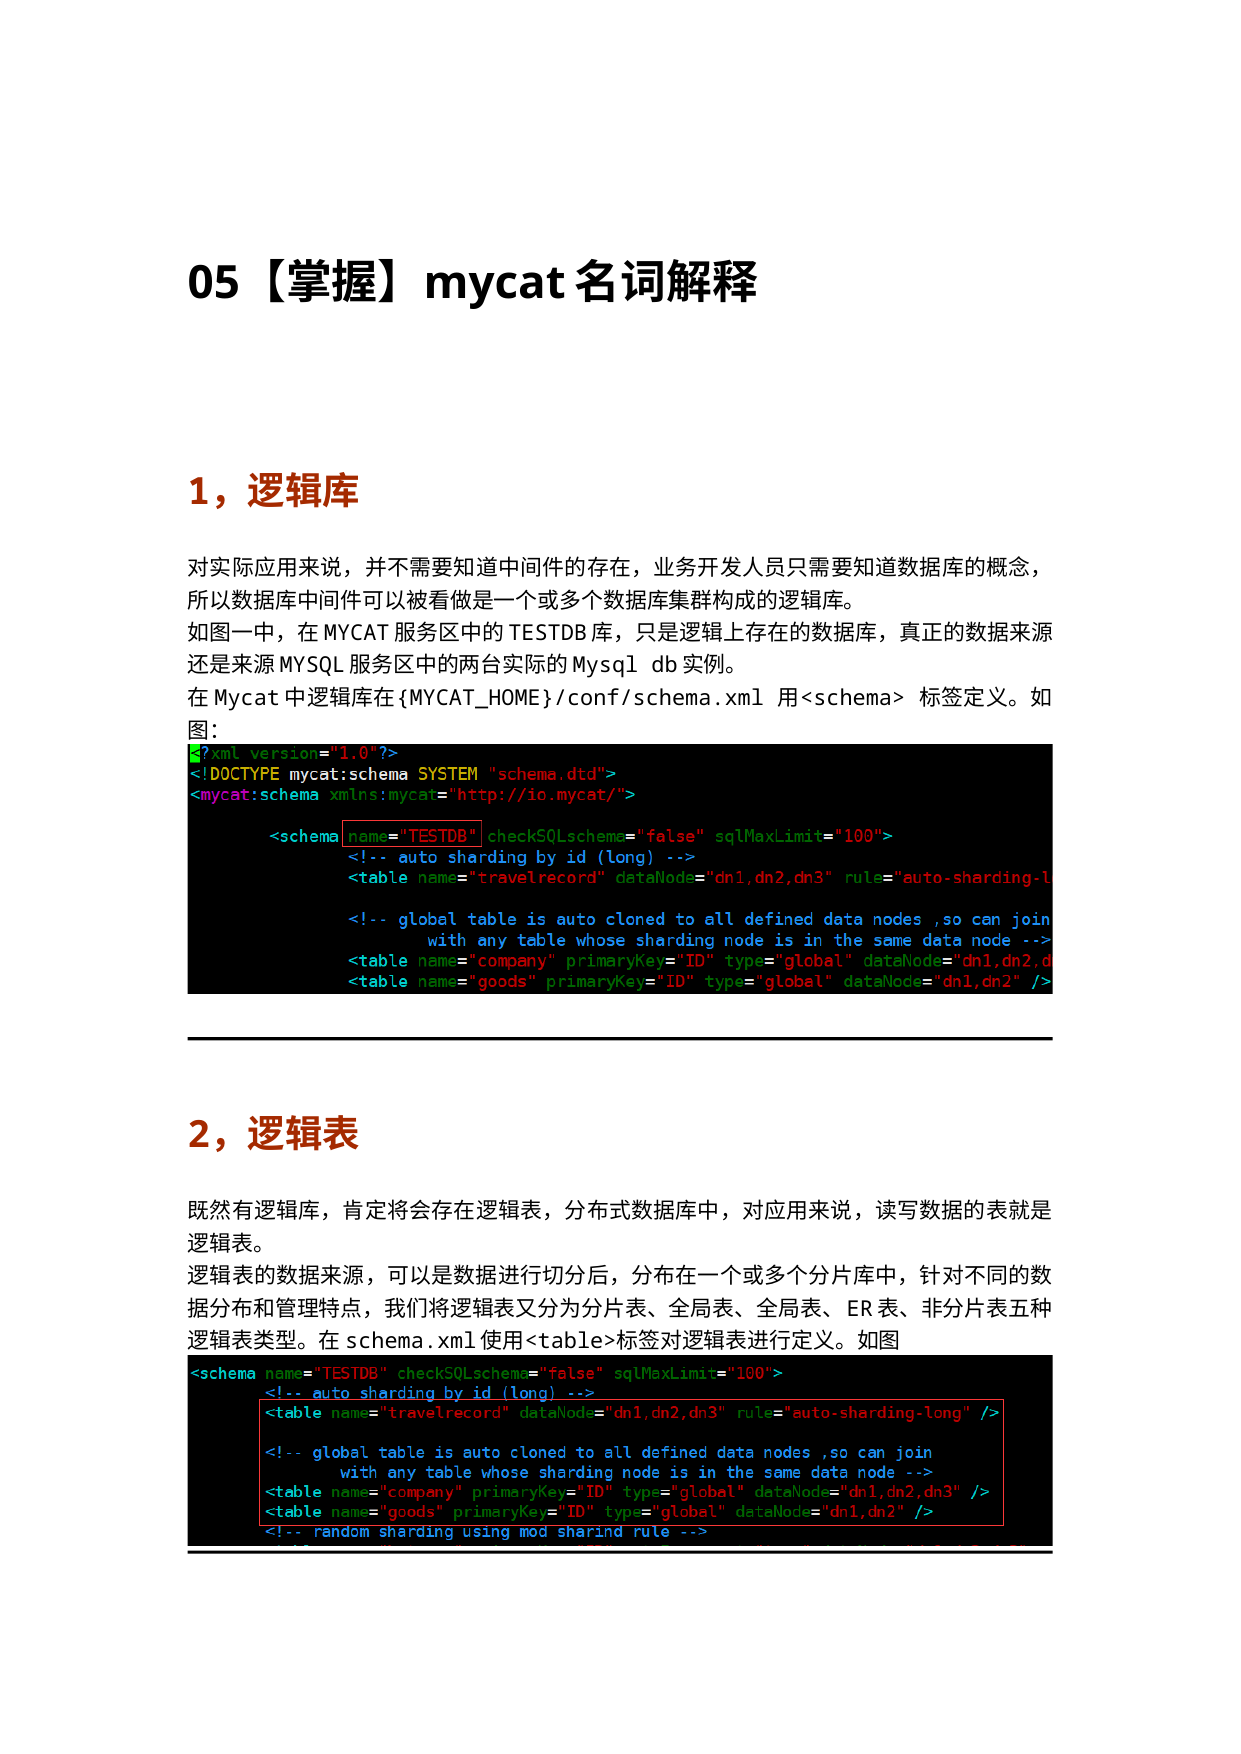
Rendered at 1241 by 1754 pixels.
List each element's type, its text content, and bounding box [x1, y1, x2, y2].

text 对实际应用来说，并不需要知道中间件的存在，业务开发人员只需要知道数据库的概念，所以数据库中间件可以被看做是一个或多个数据库集群构成的逻辑库。 [187, 550, 1053, 615]
subtitle 05【掌握】mycat名词解释 [187, 230, 1053, 327]
text 既然有逻辑库，肯定将会存在逻辑表，分布式数据库中，对应用来说，读写数据的表就是逻辑表。 [187, 1193, 1053, 1258]
subtitle 2，逻辑表 [187, 1099, 1053, 1164]
text 如图一中，在MYCAT服务区中的TESTDB库，只是逻辑上存在的数据库，真正的数据来源还是来源MYSQL服务区中的两台实际的Mysql db实例。 [187, 615, 1053, 680]
text 逻辑表的数据来源，可以是数据进行切分后，分布在一个或多个分片库中，针对不同的数据分布和管理特点，我们将逻辑表又分为分片表、全局表、全局表、ER表、非分片表五种逻辑表类型。在schema.xml使用<table>标签对逻辑表进行定义。如图 [187, 1258, 1053, 1355]
subtitle 1，逻辑库 [187, 456, 1053, 521]
text 在Mycat中逻辑库在{MYCAT_HOME}/conf/schema.xml 用<schema> 标签定义。如图： [187, 680, 1053, 744]
picture [187, 1355, 1053, 1546]
picture [187, 744, 1053, 994]
